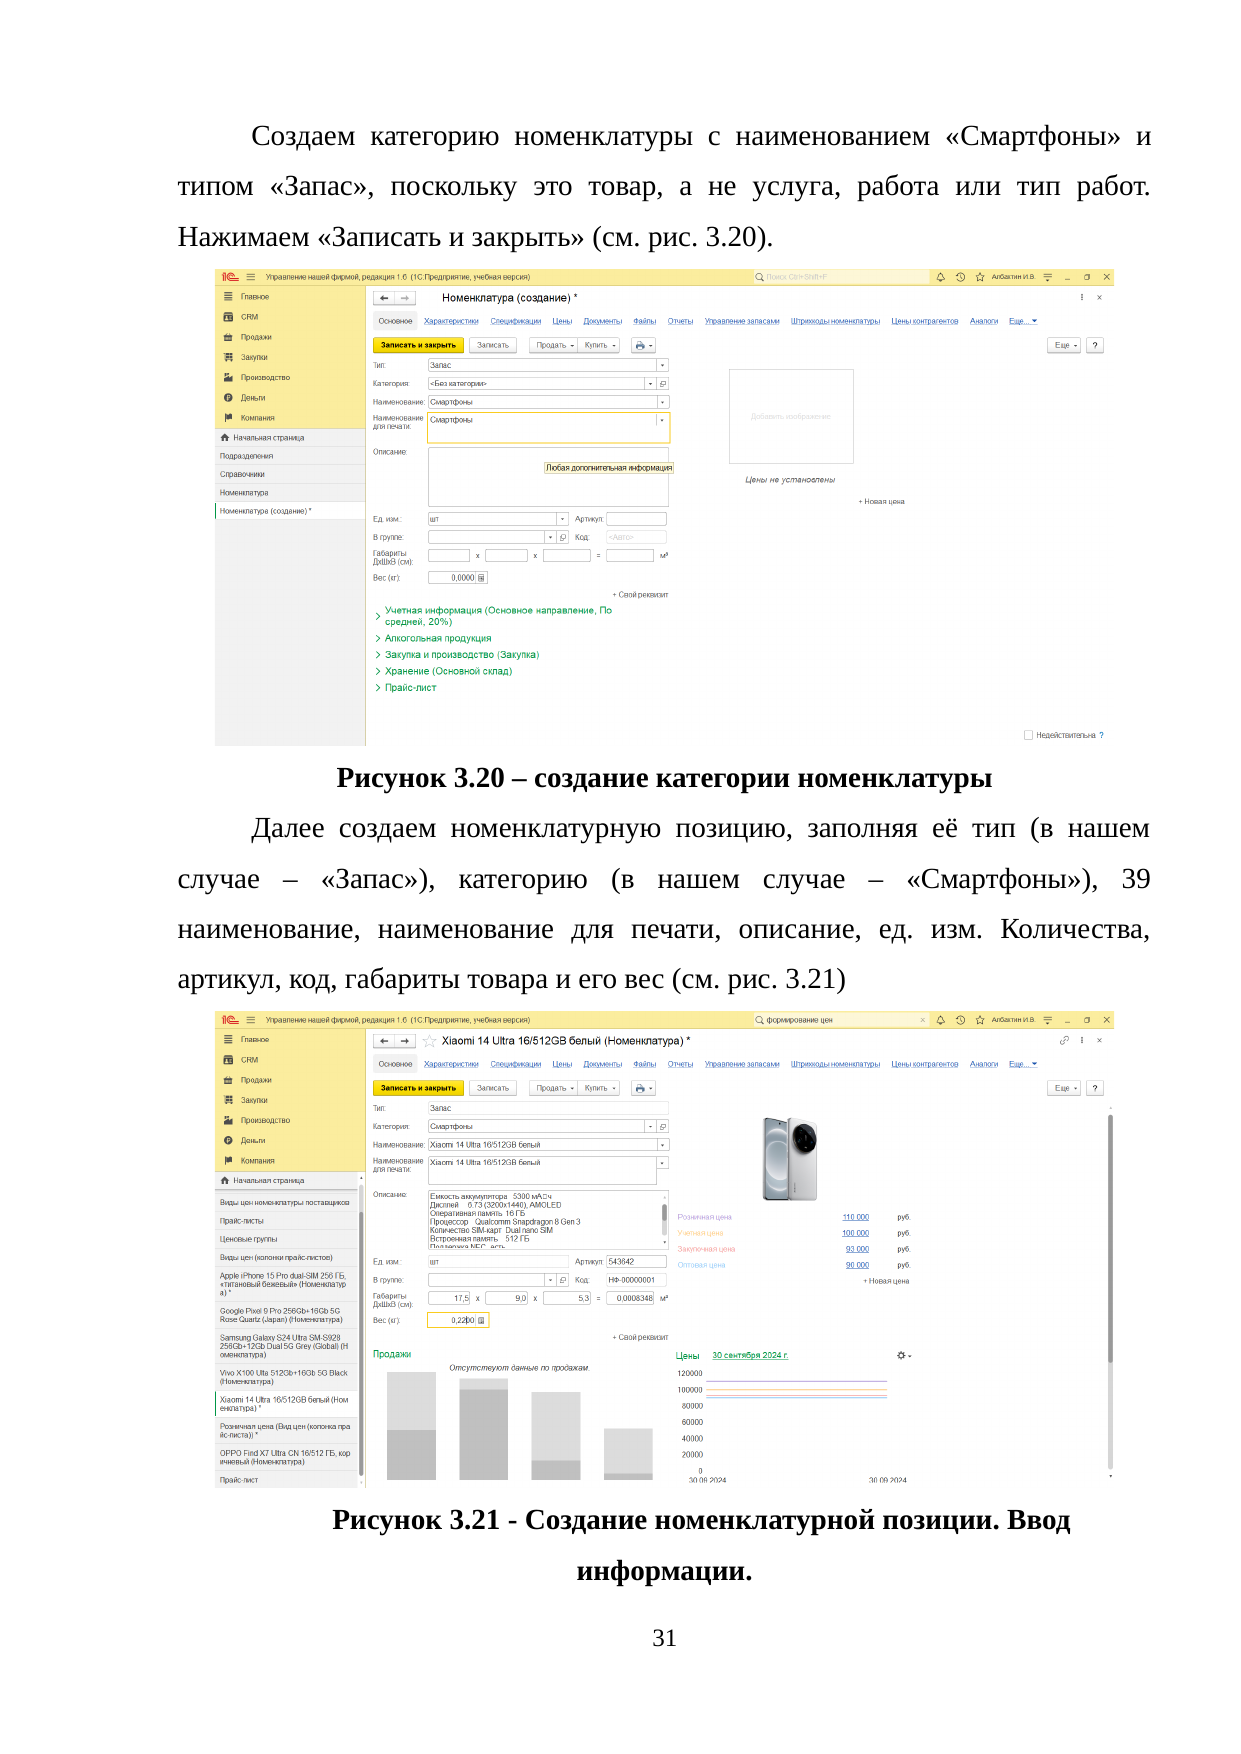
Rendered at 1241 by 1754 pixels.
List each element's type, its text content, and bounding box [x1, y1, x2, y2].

text Далее создаем номенклатурную позицию, заполняя её тип (в нашем случае – «Запас»), категорию (в нашем случае – «Смартфоны»), 39 наименование, наименование для печати, описание, ед. изм. Количества, артикул, код, габариты товара и его вес (см. рис. 3.21) [177, 810, 1152, 995]
text Рисунок 3.20 – создание категории номенклатуры [177, 760, 1152, 794]
picture [214, 1011, 1115, 1488]
picture [214, 269, 1115, 746]
text Создаем категорию номенклатуры с наименованием «Смартфоны» и типом «Запас», поскольку это товар, а не услуга, работа или тип работ. Нажимаем «Записать и закрыть» (см. рис. 3.20). [177, 118, 1152, 252]
text Рисунок 3.21 - Создание номенклатурной позиции. Ввод информации. [177, 1502, 1152, 1586]
